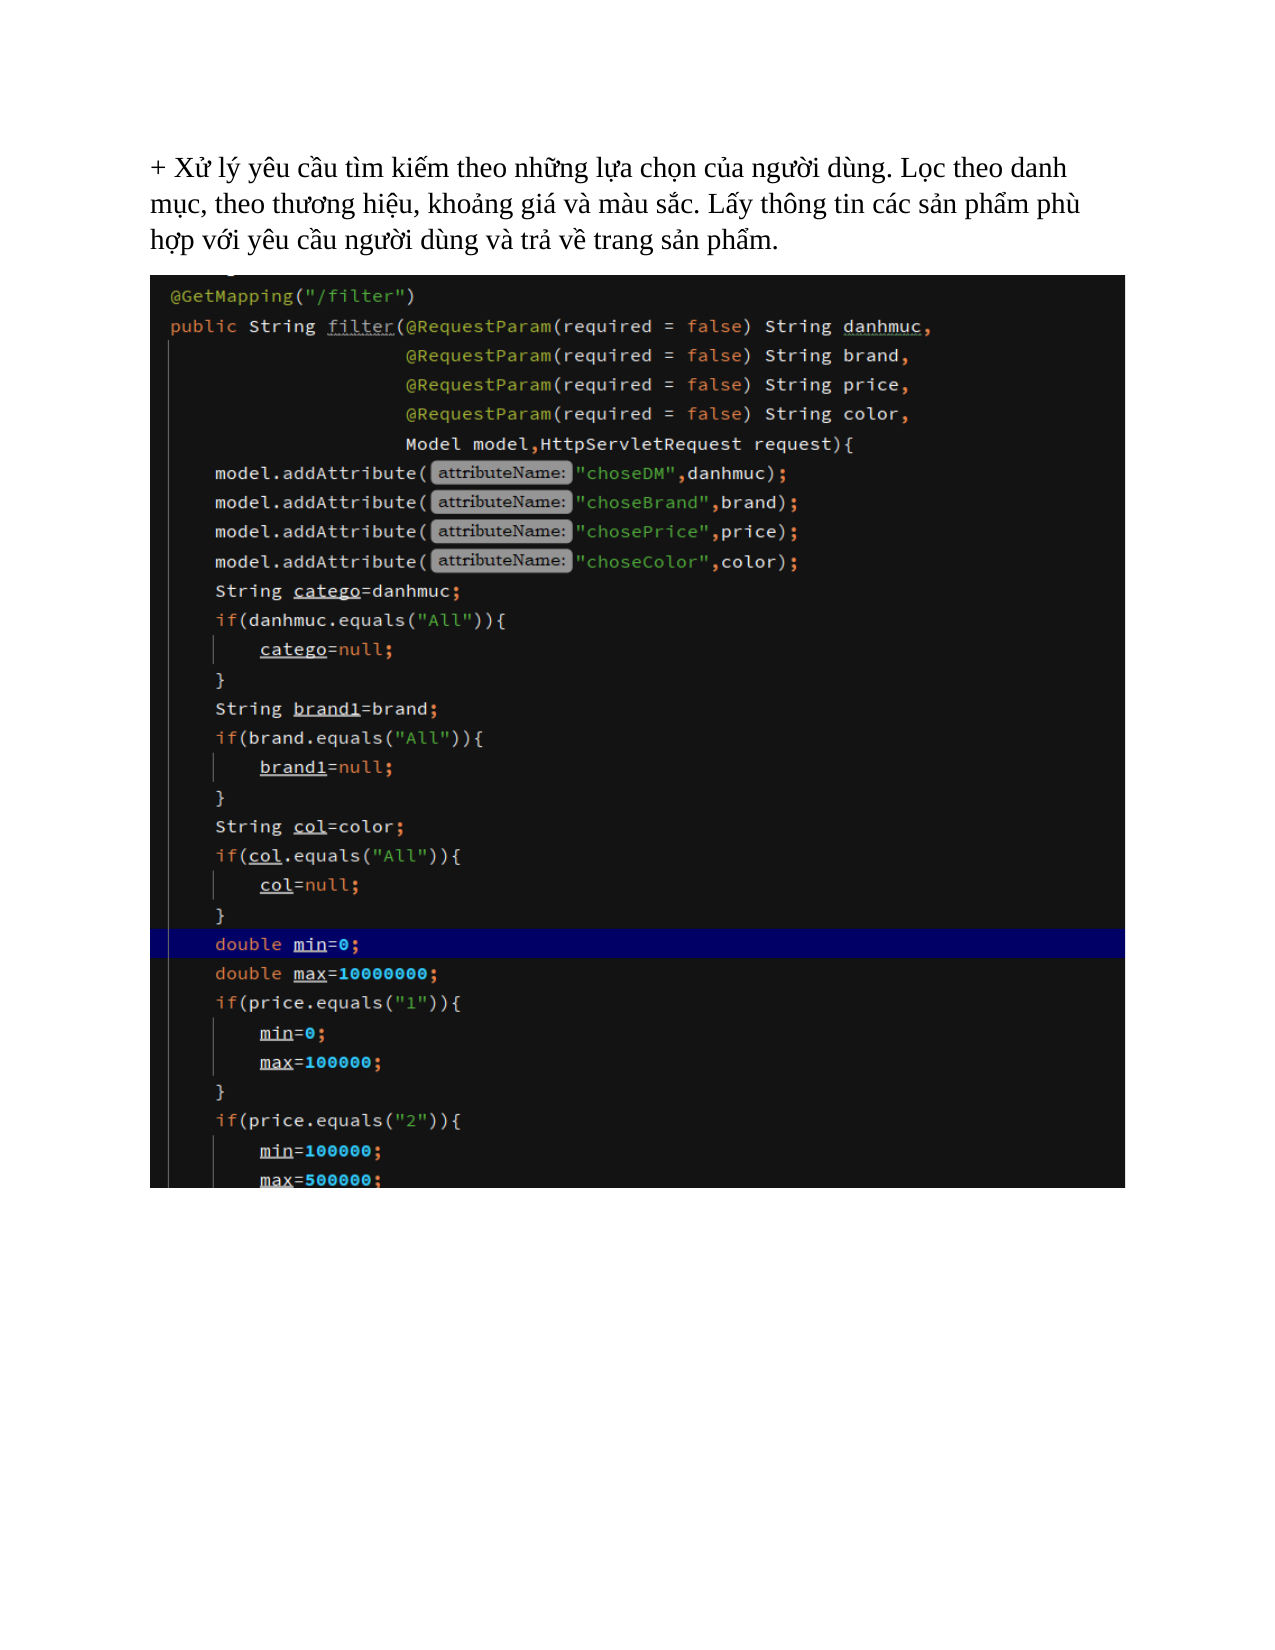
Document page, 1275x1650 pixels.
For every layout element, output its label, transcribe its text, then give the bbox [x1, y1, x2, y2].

text + Xử lý yêu cầu tìm kiếm theo những lựa chọn của người dùng. Lọc theo danh mục, theo thương hiệu, khoảng giá và màu sắc. Lấy thông tin các sản phẩm phù hợp với yêu cầu người dùng và trả về trang sản phẩm. [150, 150, 1125, 256]
picture [150, 275, 1125, 1188]
